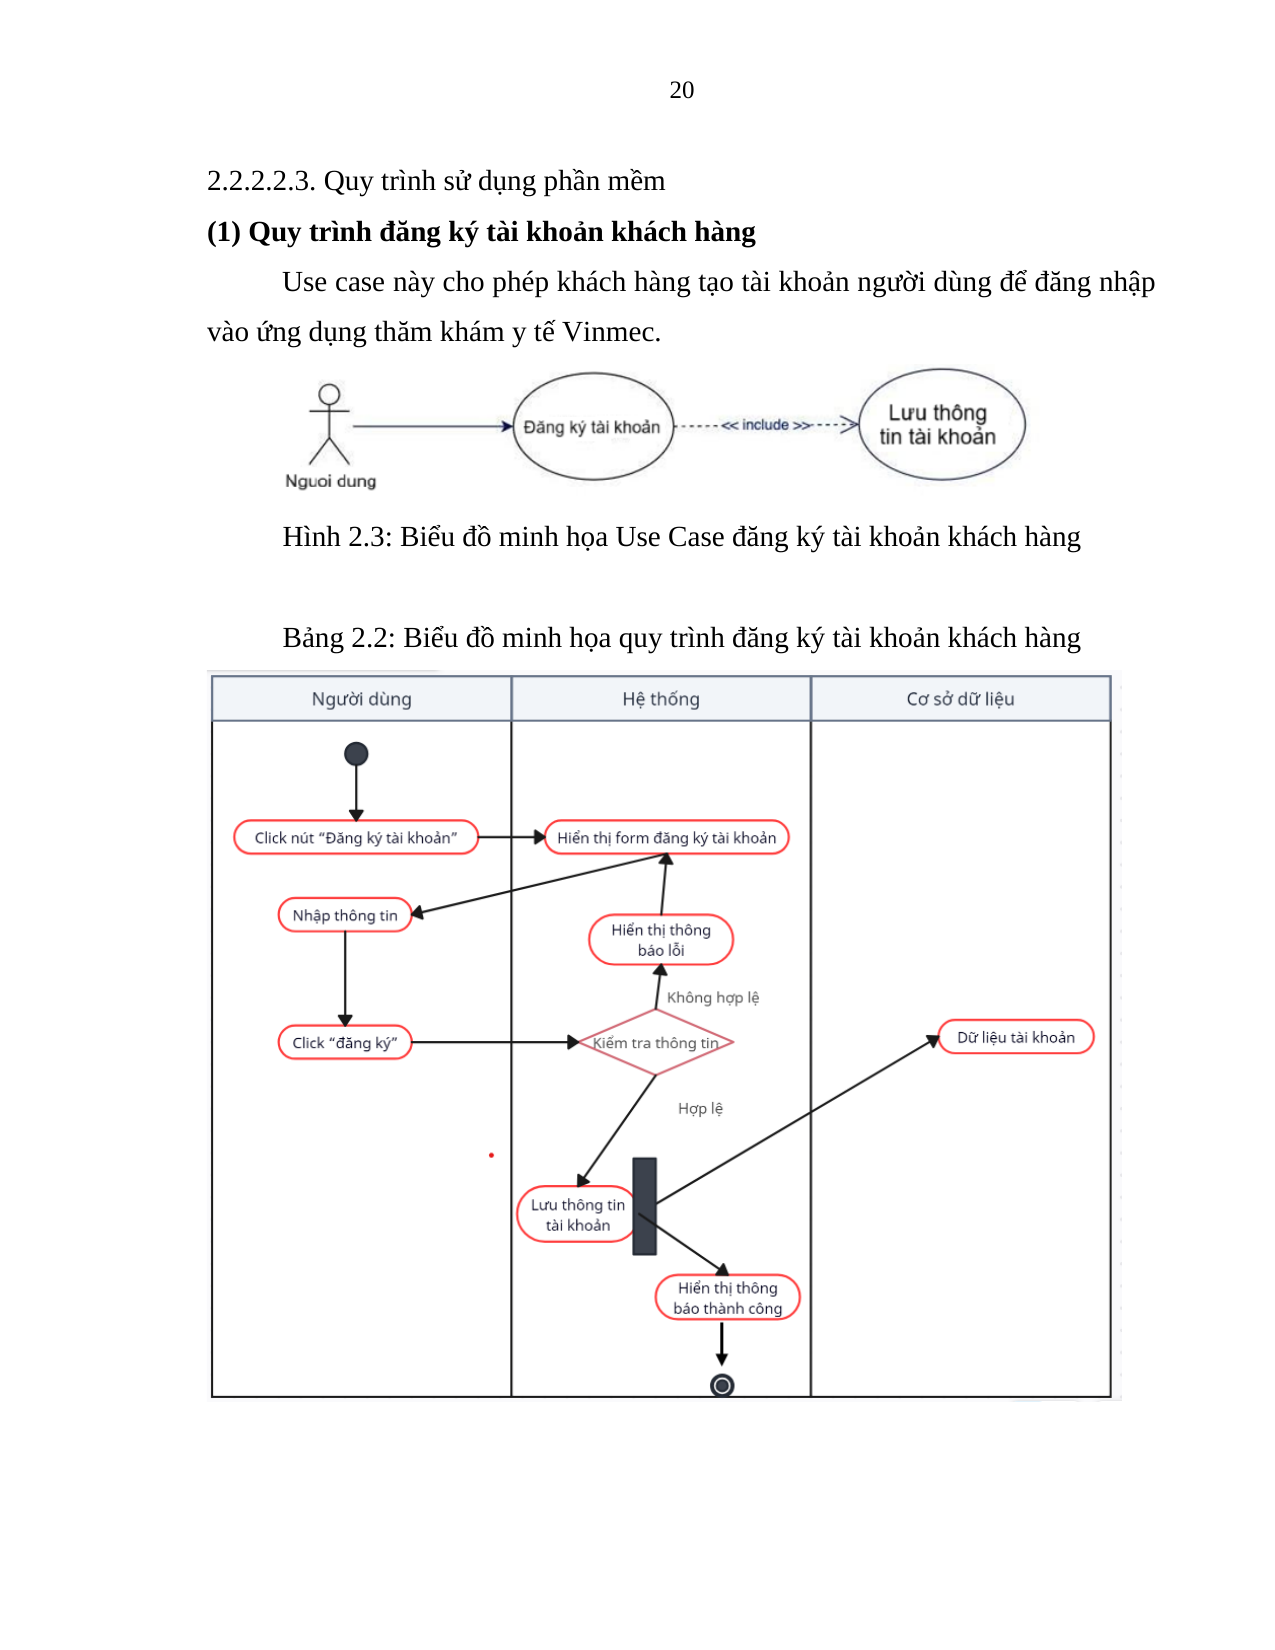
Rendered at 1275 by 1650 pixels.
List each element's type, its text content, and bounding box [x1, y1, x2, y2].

text 2.2.2.2.3. Quy trình sử dụng phần mềm [207, 163, 1157, 197]
text (1) Quy trình đăng ký tài khoản khách hàng [207, 214, 1157, 247]
picture [206, 364, 1157, 505]
picture [206, 670, 1122, 1402]
text Bảng 2.2: Biểu đồ minh họa quy trình đăng ký tài khoản khách hàng [207, 620, 1157, 653]
text Use case này cho phép khách hàng tạo tài khoản người dùng để đăng nhập vào ứng dụng thăm khám y tế Vinmec. [207, 264, 1157, 348]
text Hình 2.3: Biểu đồ minh họa Use Case đăng ký tài khoản khách hàng [207, 519, 1157, 553]
